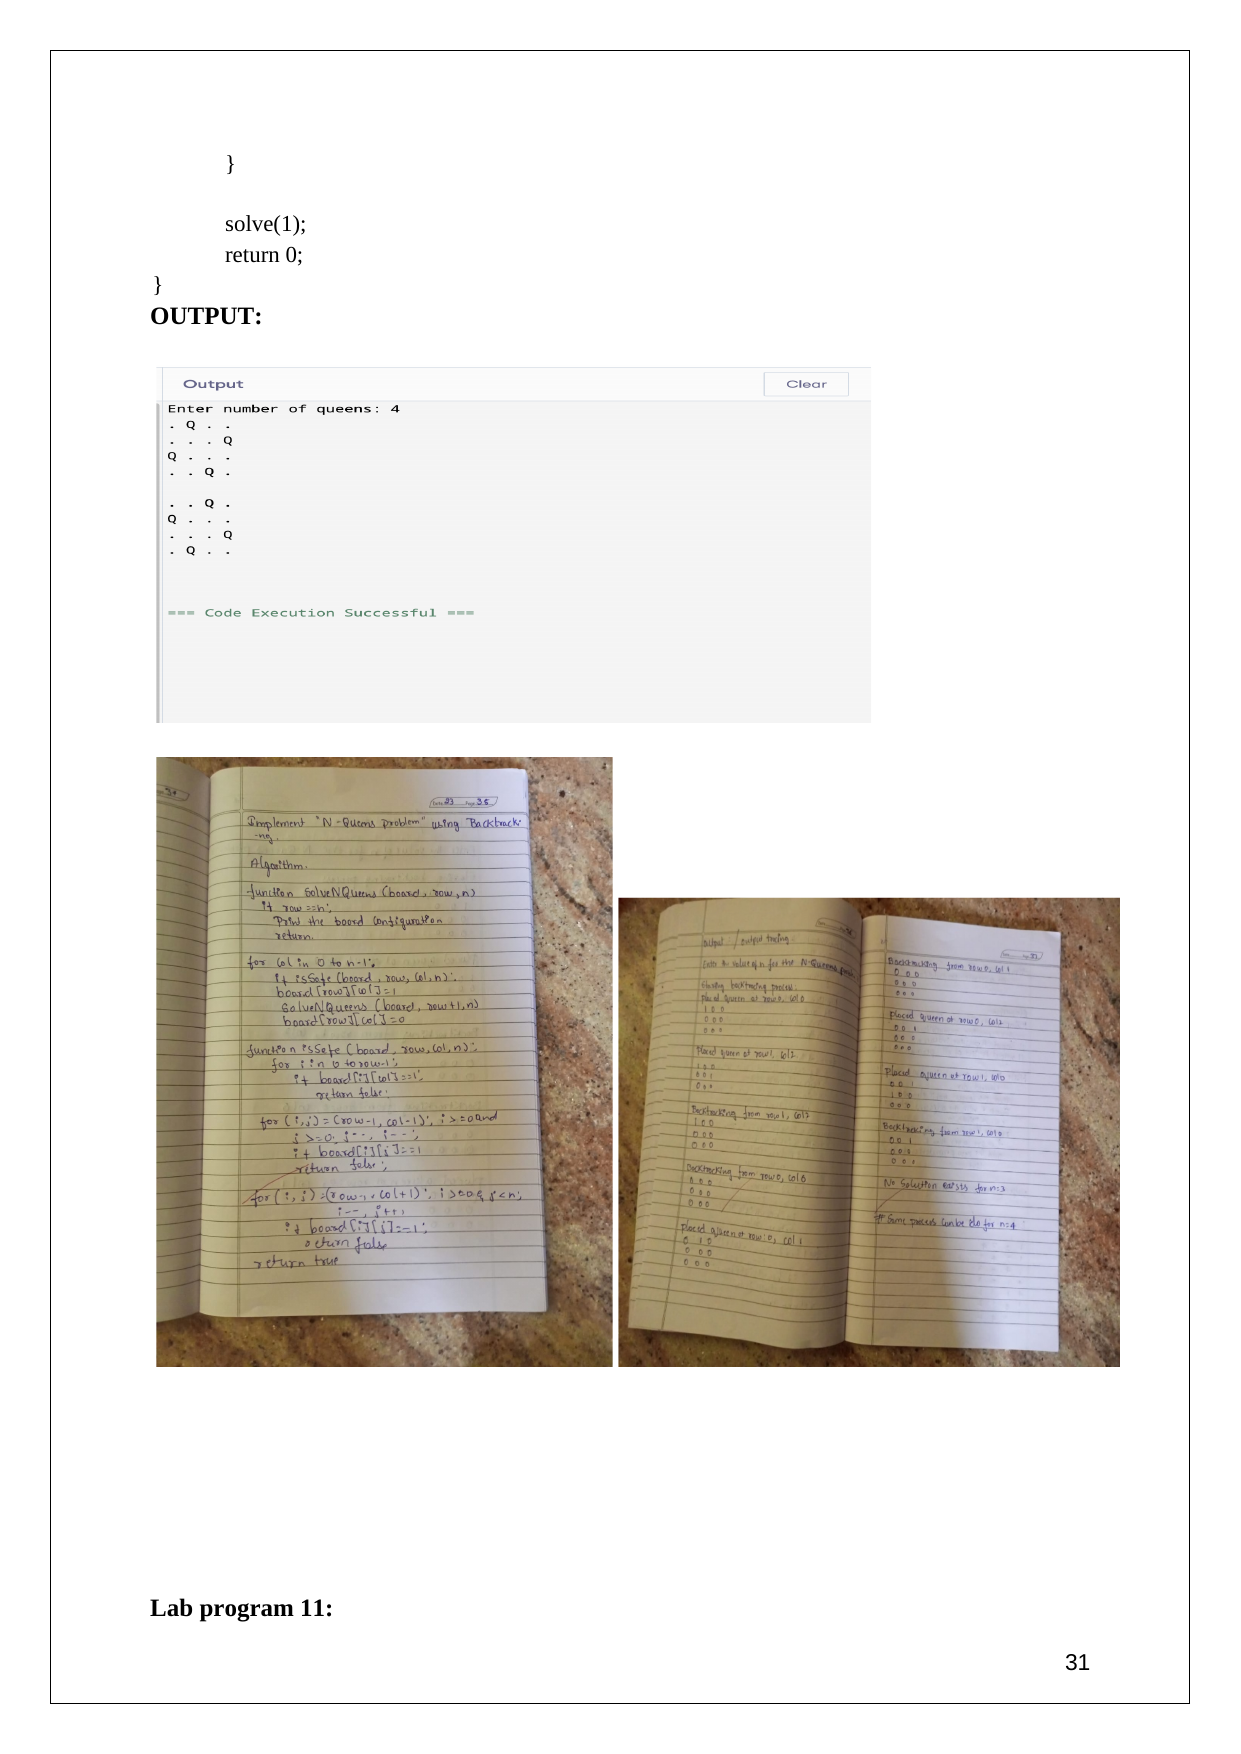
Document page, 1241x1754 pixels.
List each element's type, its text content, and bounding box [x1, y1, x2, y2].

text } [152, 150, 1090, 176]
picture [156, 364, 872, 723]
text return 0; [152, 241, 1090, 267]
picture [156, 757, 613, 1367]
text solve(1); [152, 210, 1090, 237]
text Lab program 11: [150, 1593, 1090, 1622]
text OUTPUT: [150, 301, 1090, 330]
text } [152, 271, 1090, 297]
picture [619, 898, 1120, 1367]
